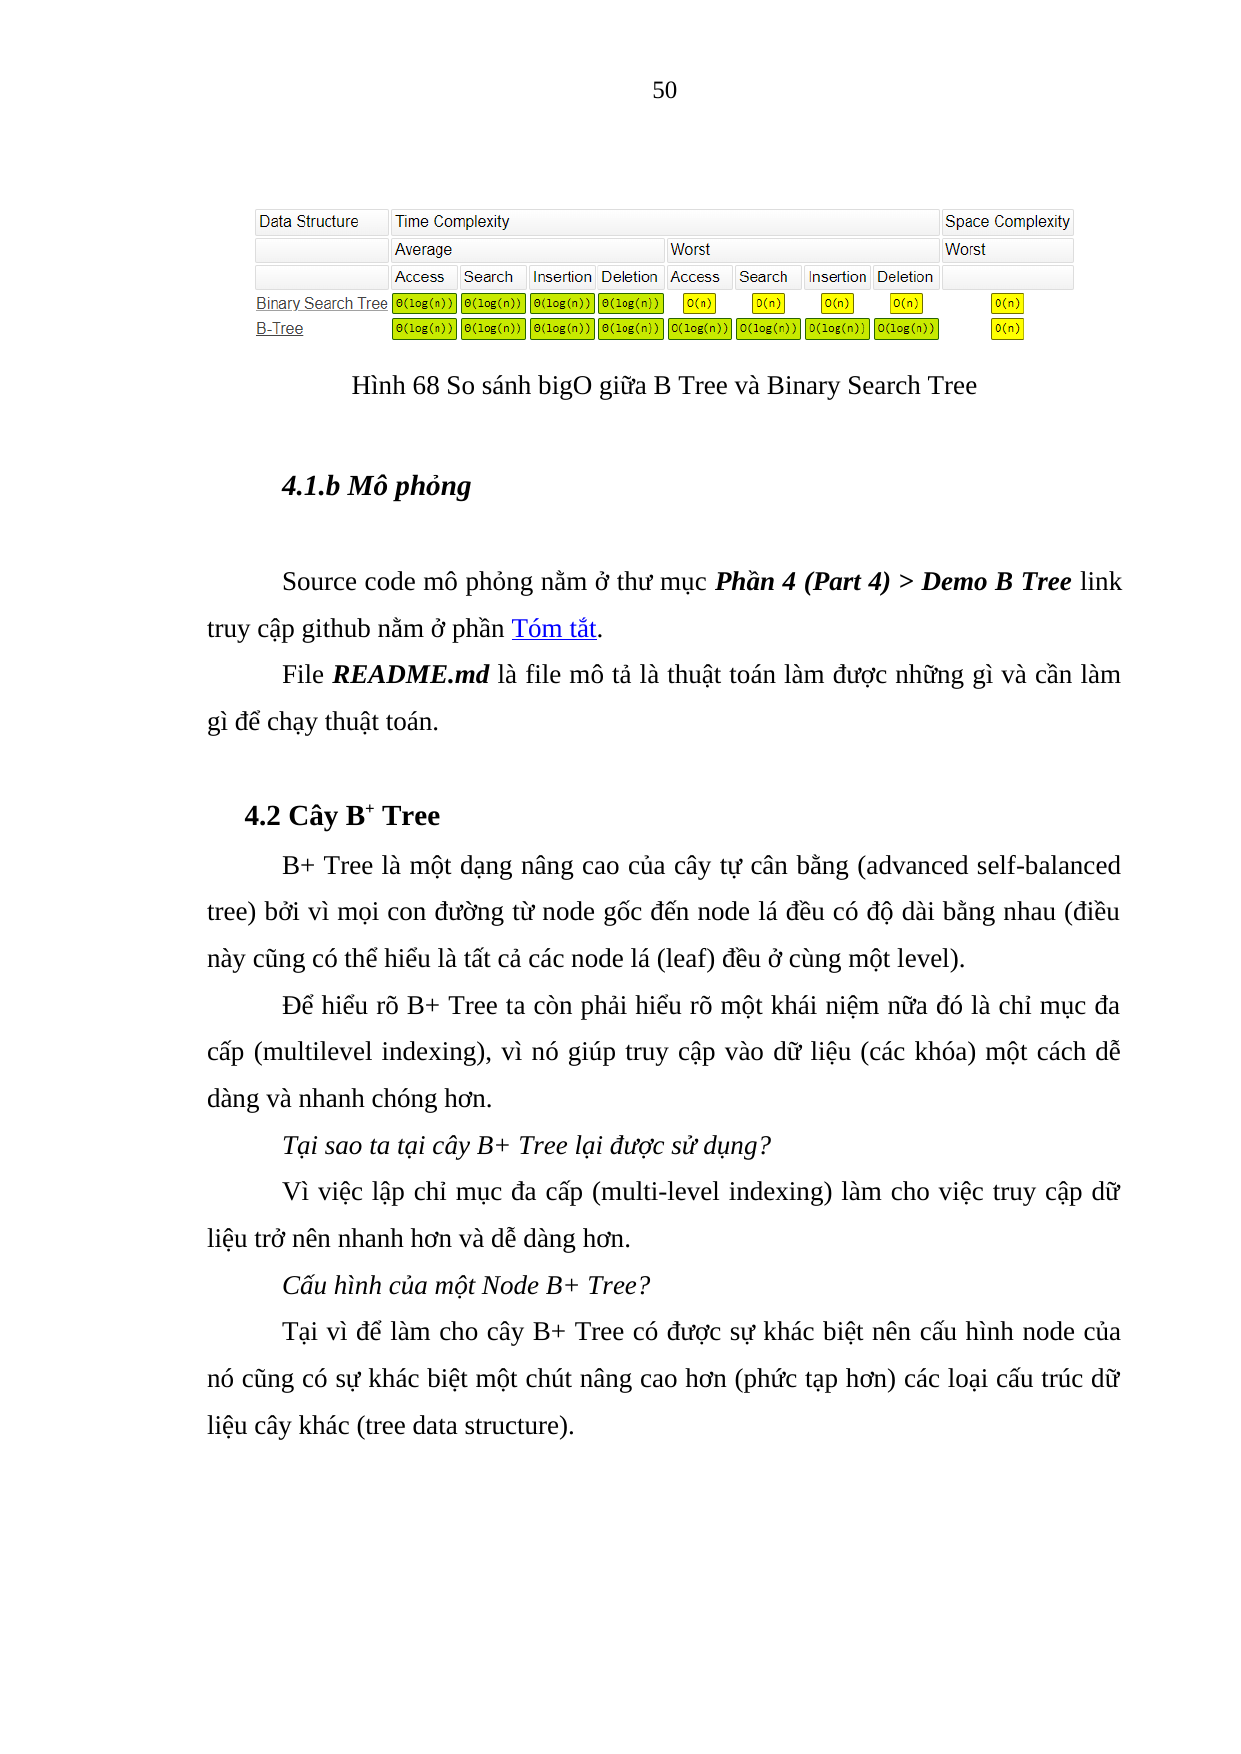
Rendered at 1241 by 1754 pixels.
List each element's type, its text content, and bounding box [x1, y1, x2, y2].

text Mô phỏng [282, 468, 1122, 502]
text File README.md là file mô tả là thuật toán làm được những gì và cần làm gì để chạy thuật toán. [207, 658, 1122, 736]
text Tại vì để làm cho cây B+ Tree có được sự khác biệt nên cấu hình node của nó cũng có sự khác biệt một chút nâng cao hơn (phức tạp hơn) các loại cấu trúc dữ liệu cây khác (tree data structure). [207, 1315, 1122, 1440]
text Cấu hình của một Node B+ Tree? [207, 1269, 1122, 1300]
text Vì việc lập chỉ mục đa cấp (multi-level indexing) làm cho việc truy cập dữ liệu trở nên nhanh hơn và dễ dàng hơn. [207, 1175, 1122, 1253]
text Tại sao ta tại cây B+ Tree lại được sử dụng? [207, 1129, 1122, 1160]
text B+ Tree là một dạng nâng cao của cây tự cân bằng (advanced self-balanced tree) bởi vì mọi con đường từ node gốc đến node lá đều có độ dài bằng nhau (điều này cũng có thể hiểu là tất cả các node lá (leaf) đều ở cùng một level). [207, 849, 1122, 973]
text Để hiểu rõ B+ Tree ta còn phải hiểu rõ một khái niệm nữa đó là chỉ mục đa cấp (multilevel indexing), vì nó giúp truy cập vào dữ liệu (các khóa) một cách dễ dàng và nhanh chóng hơn. [207, 989, 1122, 1113]
text Source code mô phỏng nằm ở thư mục Phần 4 (Part 4) > Demo B Tree link truy cập github nằm ở phần Tóm tắt. [207, 565, 1122, 643]
text Cây B+ Tree [244, 798, 1122, 832]
picture [252, 206, 1077, 345]
